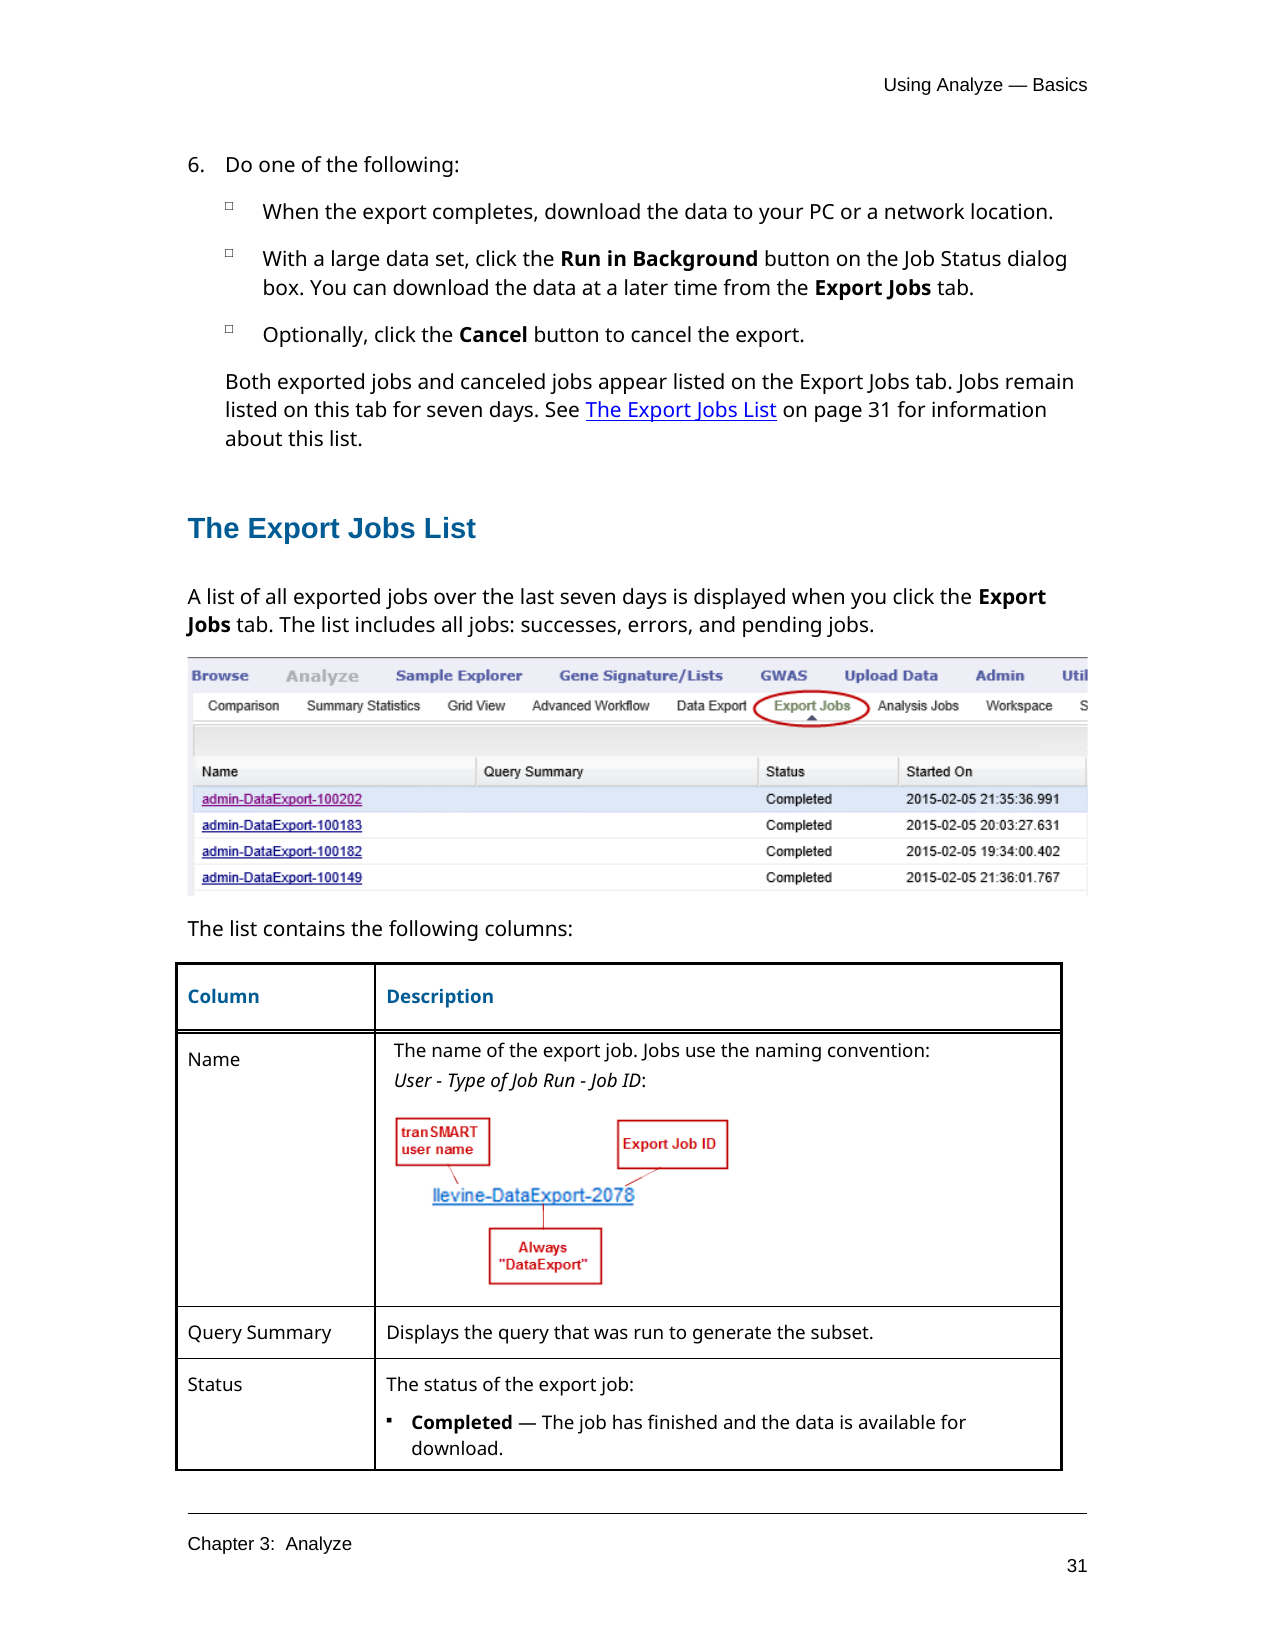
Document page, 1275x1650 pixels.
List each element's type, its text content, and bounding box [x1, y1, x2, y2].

subtitle The Export Jobs List [187, 511, 1087, 544]
table_header Description [376, 965, 1060, 1029]
picture [187, 657, 1088, 896]
table_cell Displays the query that was run to generate the subset. [376, 1307, 1060, 1358]
list Do one of the following: [187, 150, 1087, 178]
text A list of all exported jobs over the last seven days is displayed when you click the Export Jobs tab. The list includes all jobs: successes, errors, and pending jobs. [187, 582, 1087, 639]
table_cell Status [178, 1359, 374, 1469]
table_cell Query Summary [178, 1307, 374, 1358]
list When the export completes, download the data to your PC or a network location. [225, 197, 1087, 226]
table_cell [376, 1359, 1060, 1469]
table_cell The name of the export job. Jobs use the naming convention: User - Type of Job Run - Job ID: [376, 1034, 1060, 1306]
table_header Column [178, 965, 374, 1029]
text The list contains the following columns: [187, 914, 1087, 943]
list Optionally, click the Cancel button to cancel the export. [225, 320, 1087, 348]
text Both exported jobs and canceled jobs appear listed on the Export Jobs tab. Jobs remain listed on this tab for seven days. See The Export Jobs List on page 31 for information about this list. [225, 367, 1087, 452]
picture [386, 1105, 738, 1293]
list With a large data set, click the Run in Background button on the Job Status dialog box. You can download the data at a later time from the Export Jobs tab. [225, 244, 1087, 301]
table_cell Name [178, 1034, 374, 1306]
